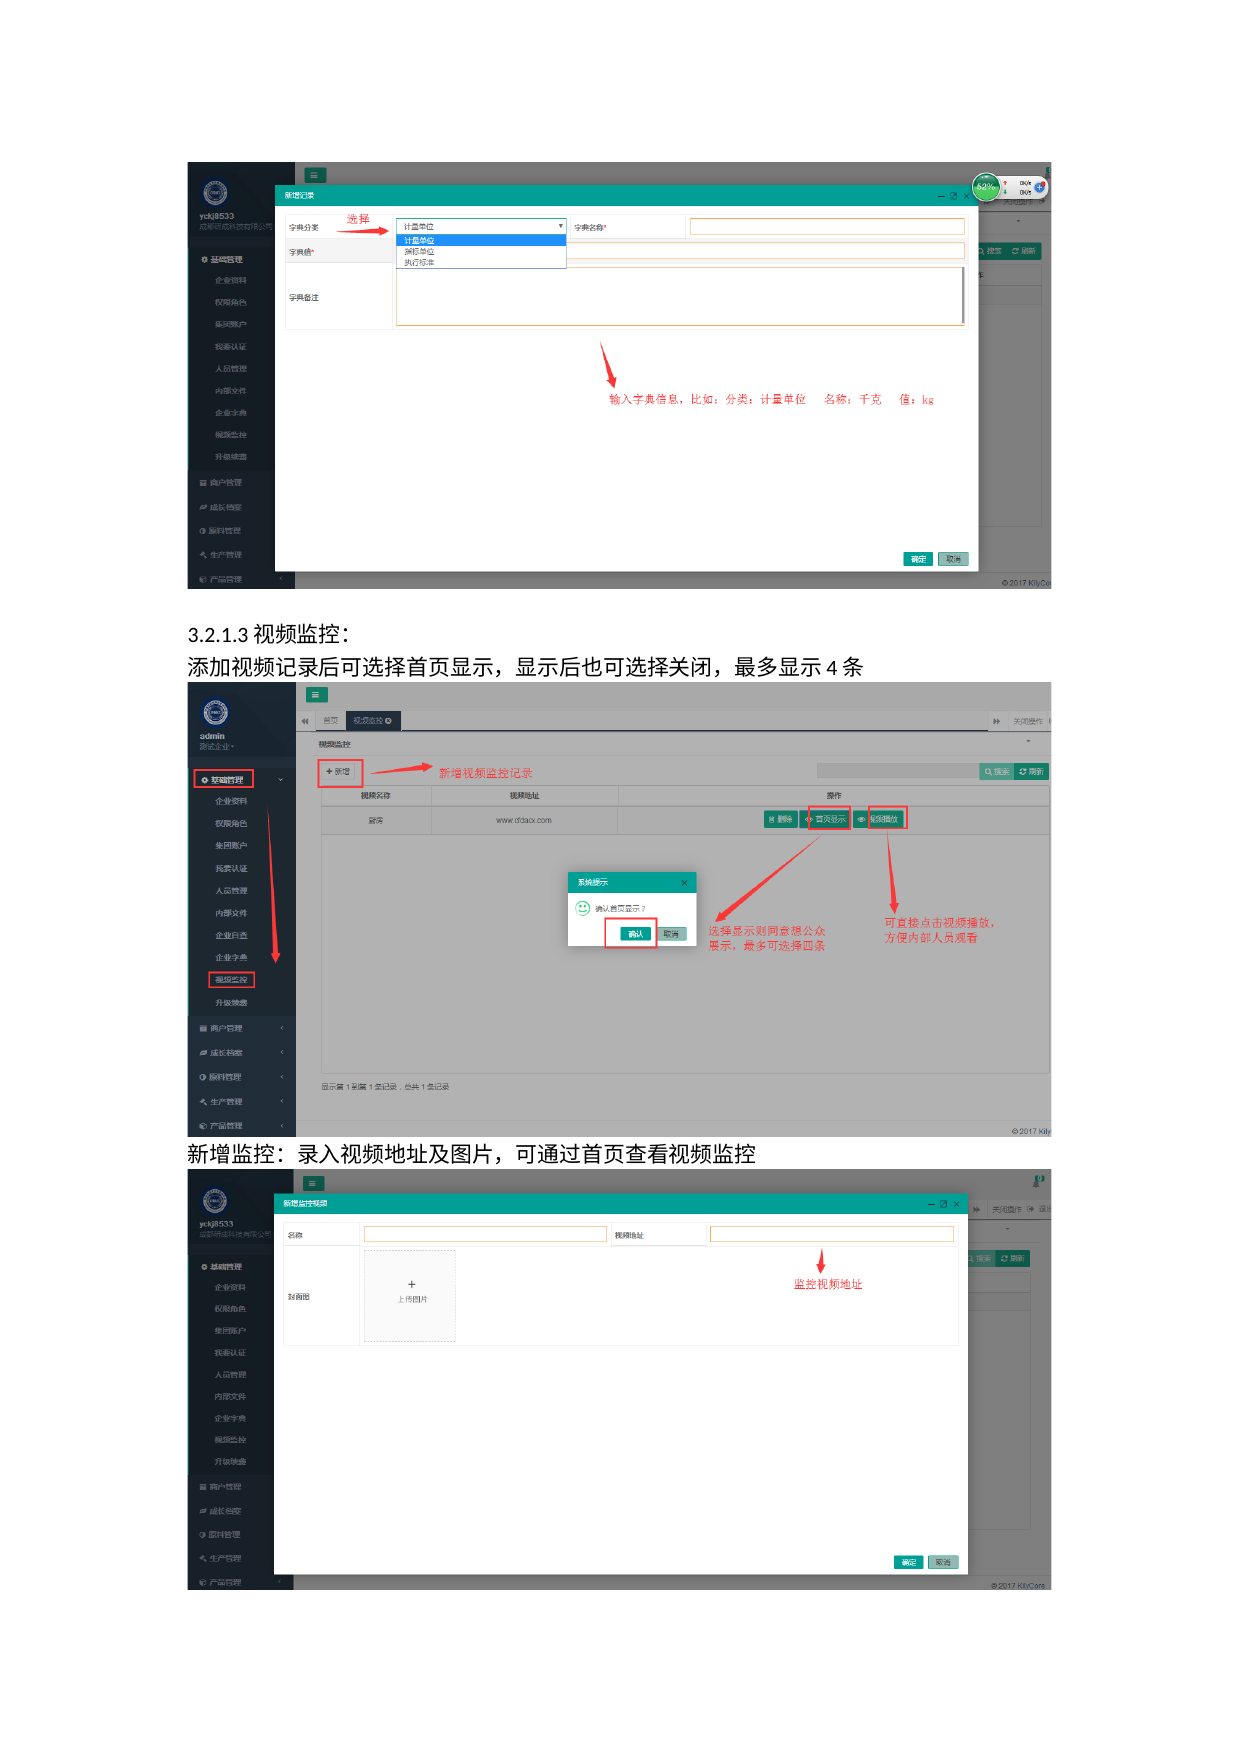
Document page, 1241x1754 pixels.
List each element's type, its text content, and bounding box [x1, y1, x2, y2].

picture [187, 1169, 1052, 1590]
picture [187, 162, 1052, 589]
picture [187, 682, 1052, 1137]
text 3.2.1.3视频监控： [187, 617, 1053, 649]
text 添加视频记录后可选择首页显示，显示后也可选择关闭，最多显示4条 [187, 649, 1053, 682]
